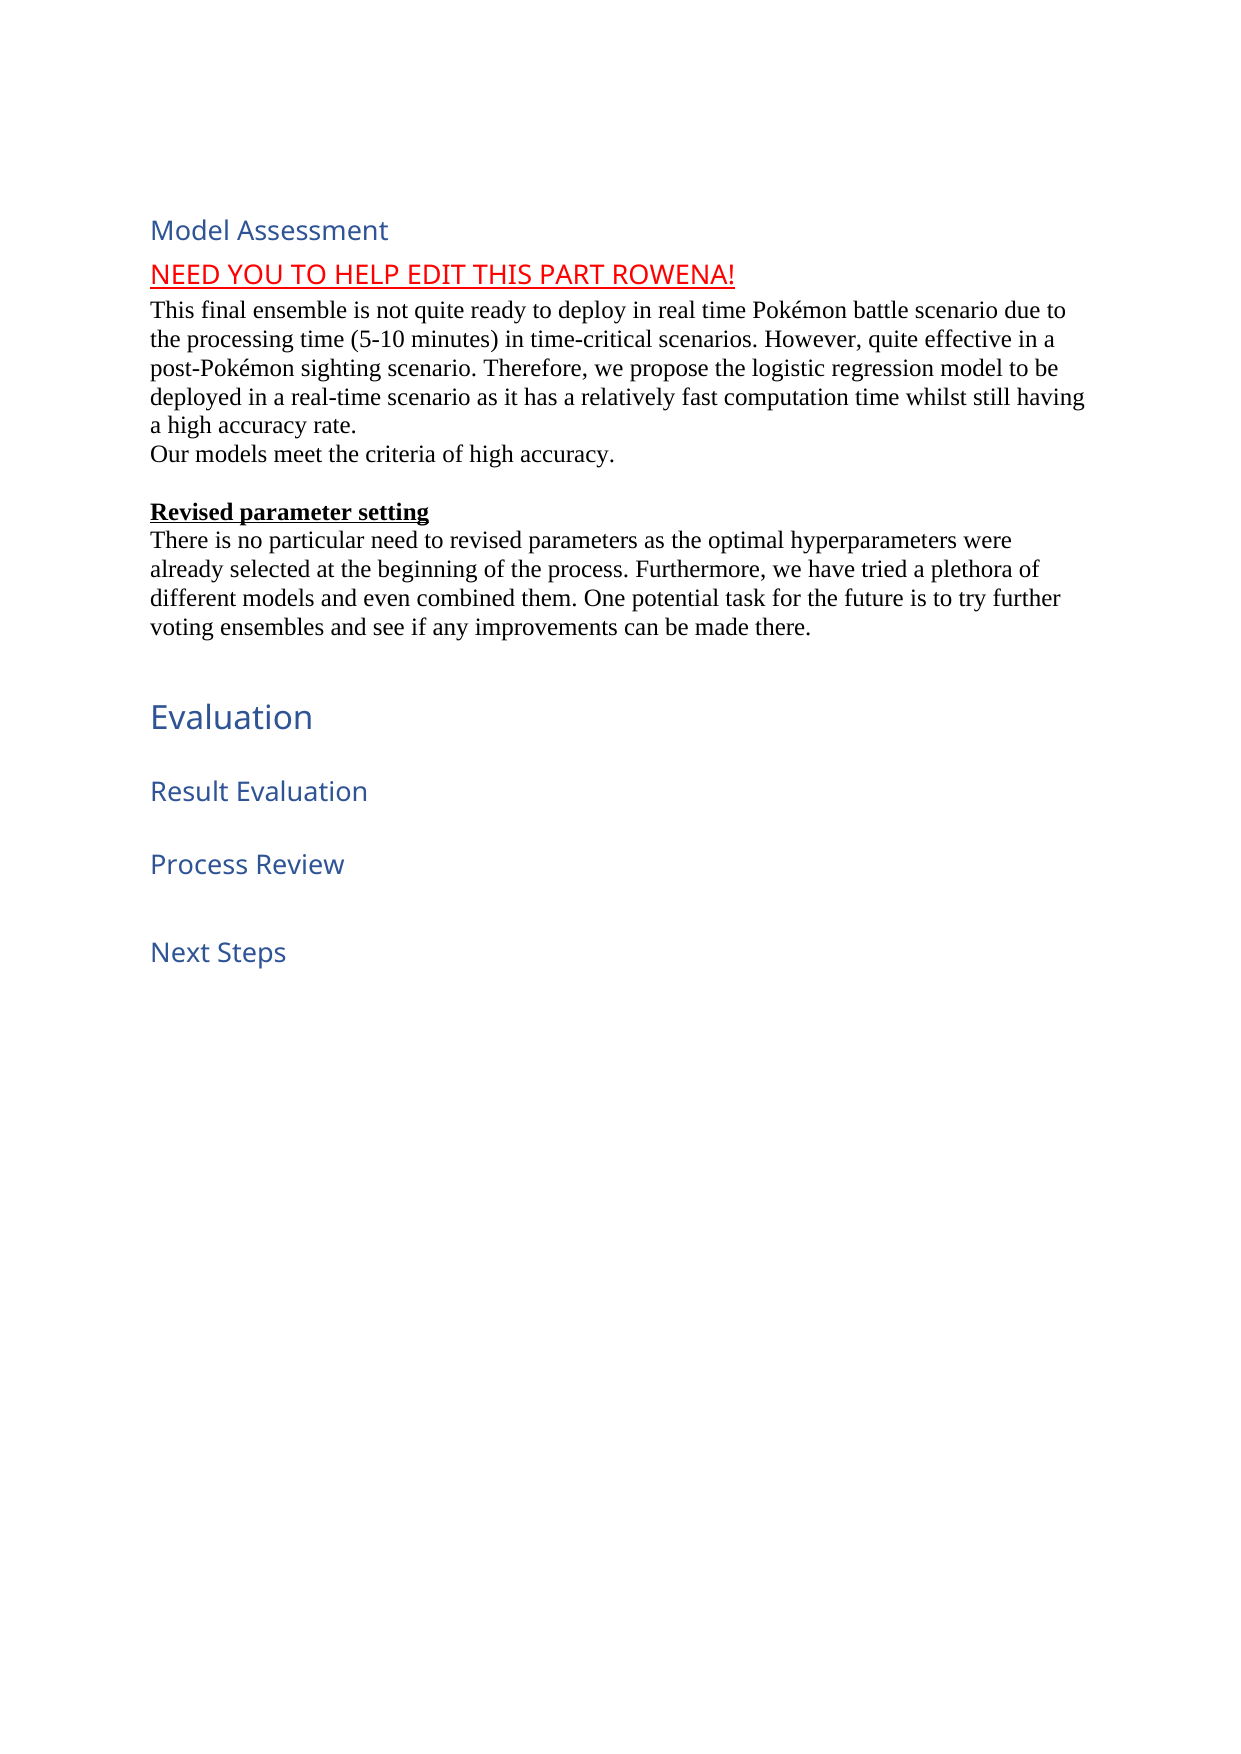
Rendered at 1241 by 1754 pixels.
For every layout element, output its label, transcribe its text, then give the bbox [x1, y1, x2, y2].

text Our models meet the criteria of high accuracy. [150, 439, 1090, 468]
text There is no particular need to revised parameters as the optimal hyperparameters were already selected at the beginning of the process. Furthermore, we have tried a plethora of different models and even combined them. One potential task for the future is to try further voting ensembles and see if any improvements can be made there. [150, 525, 1090, 640]
subtitle Next Steps [150, 933, 1090, 970]
text This final ensemble is not quite ready to deploy in real time Pokémon battle scenario due to the processing time (5-10 minutes) in time-critical scenarios. However, quite effective in a post-Pokémon sighting scenario. Therefore, we propose the logistic regression model to be deployed in a real-time scenario as it has a relatively fast computation time whilst still having a high accuracy rate. [150, 295, 1090, 439]
subtitle NEED YOU TO HELP EDIT THIS PART ROWENA! [150, 256, 1090, 292]
subtitle Evaluation [150, 694, 1090, 739]
text Revised parameter setting [150, 497, 1090, 525]
subtitle Model Assessment [150, 212, 1090, 248]
subtitle Result Evaluation [150, 772, 1090, 809]
subtitle Process Review [150, 845, 1090, 882]
